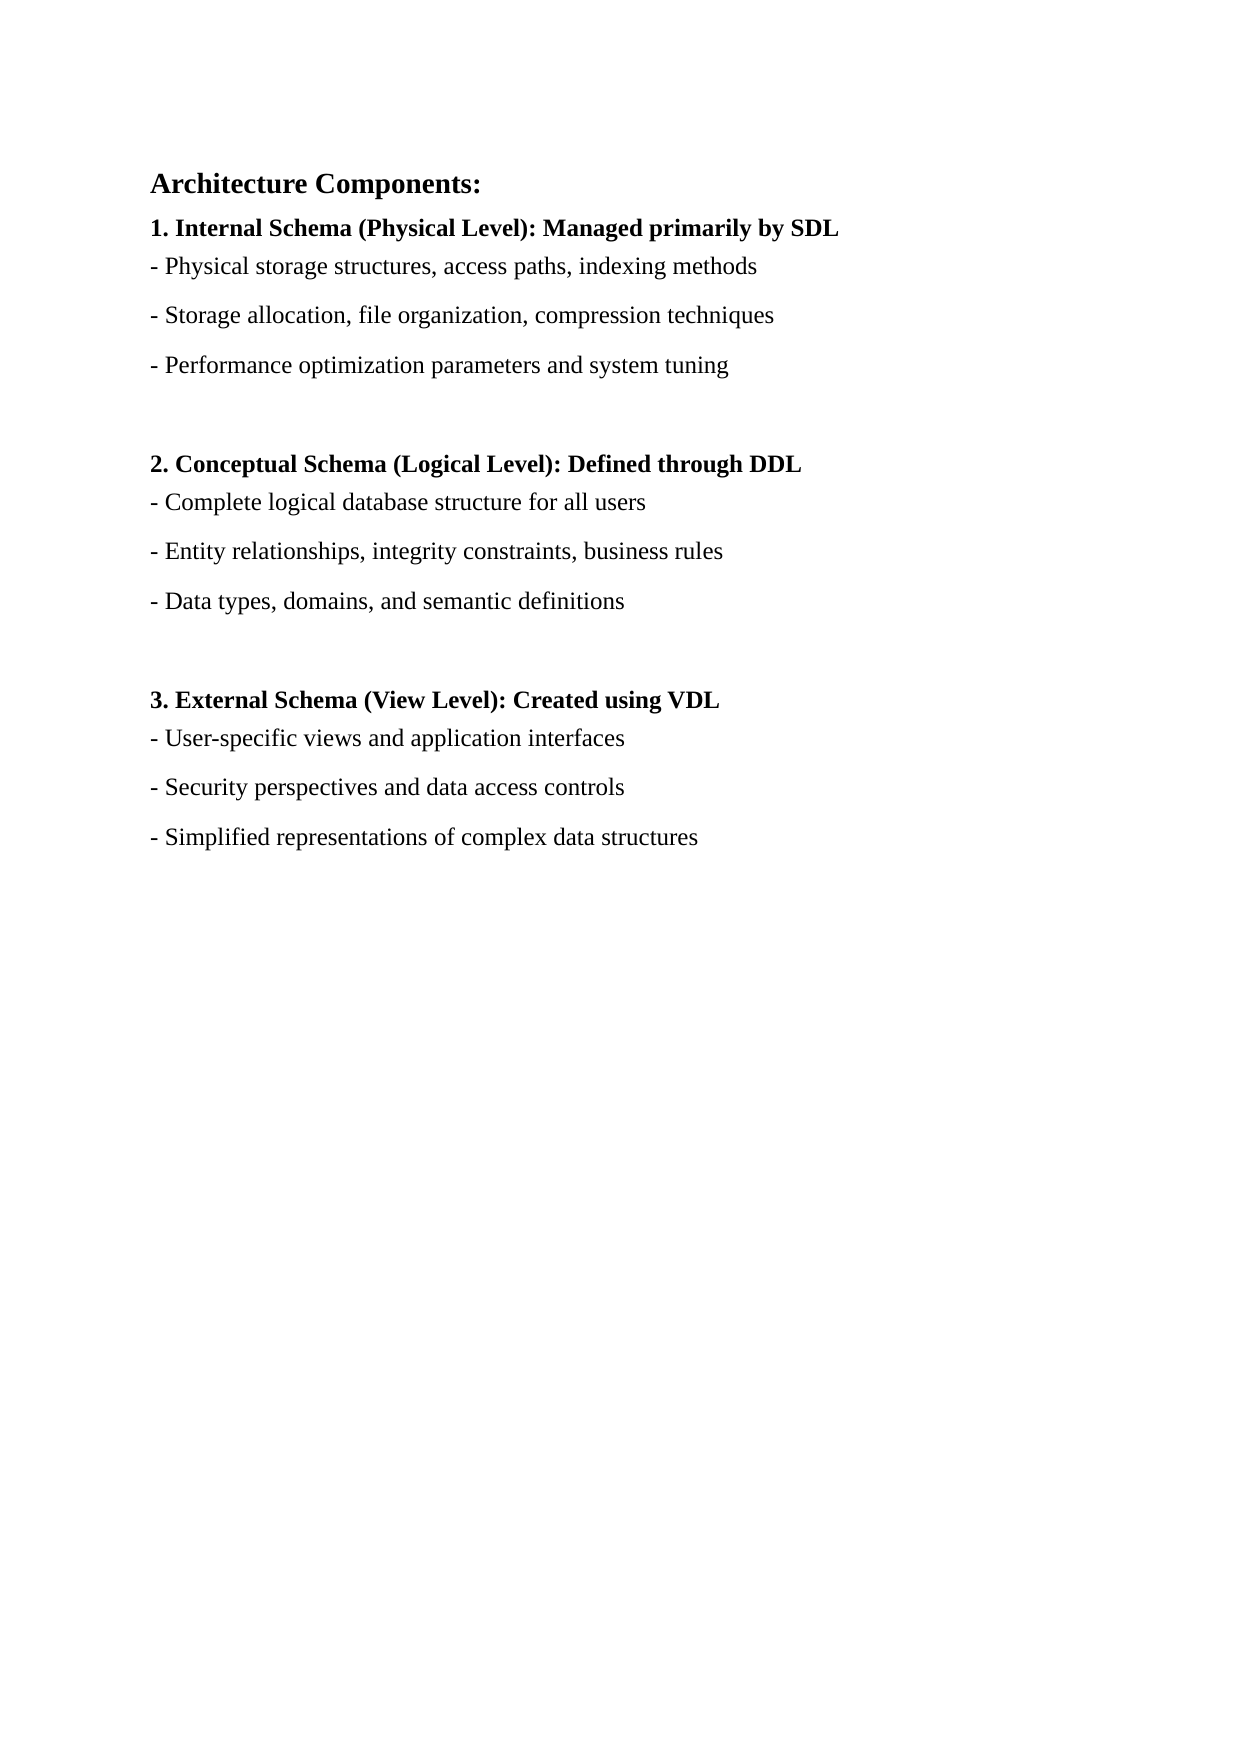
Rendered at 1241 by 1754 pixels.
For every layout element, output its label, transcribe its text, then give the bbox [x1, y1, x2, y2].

text - Security perspectives and data access controls [150, 772, 1090, 801]
subtitle 2. Conceptual Schema (Logical Level): Defined through DDL [150, 449, 1090, 478]
text - Entity relationships, integrity constraints, business rules [150, 536, 1090, 565]
text - Storage allocation, file organization, compression techniques [150, 300, 1090, 329]
text - Complete logical database structure for all users [150, 487, 1090, 515]
text - Data types, domains, and semantic definitions [150, 586, 1090, 615]
subtitle Architecture Components: [150, 167, 1090, 200]
text - Performance optimization parameters and system tuning [150, 350, 1090, 379]
subtitle 1. Internal Schema (Physical Level): Managed primarily by SDL [150, 213, 1090, 242]
text - Simplified representations of complex data structures [150, 822, 1090, 851]
subtitle 3. External Schema (View Level): Created using VDL [150, 685, 1090, 714]
text - User-specific views and application interfaces [150, 723, 1090, 751]
text - Physical storage structures, access paths, indexing methods [150, 251, 1090, 279]
